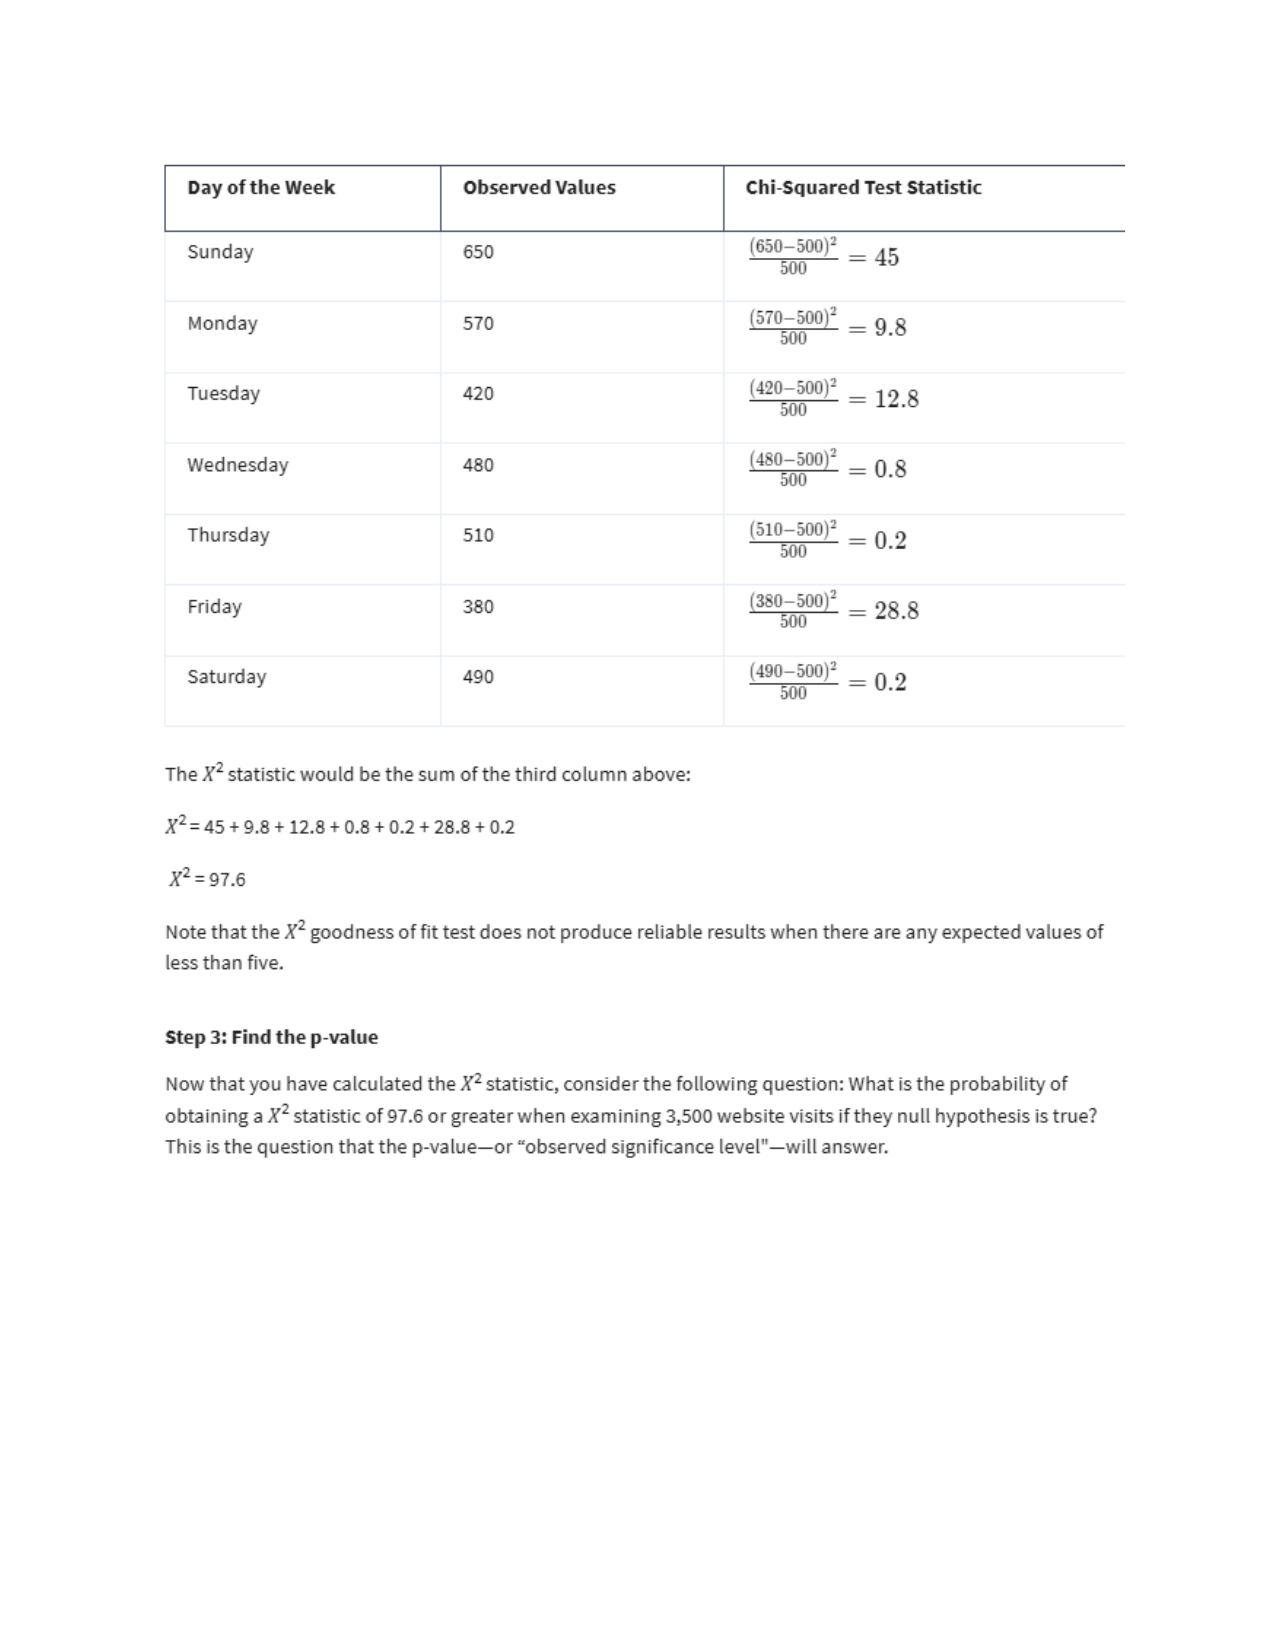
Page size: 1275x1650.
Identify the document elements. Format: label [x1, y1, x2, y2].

picture [150, 150, 1125, 1174]
